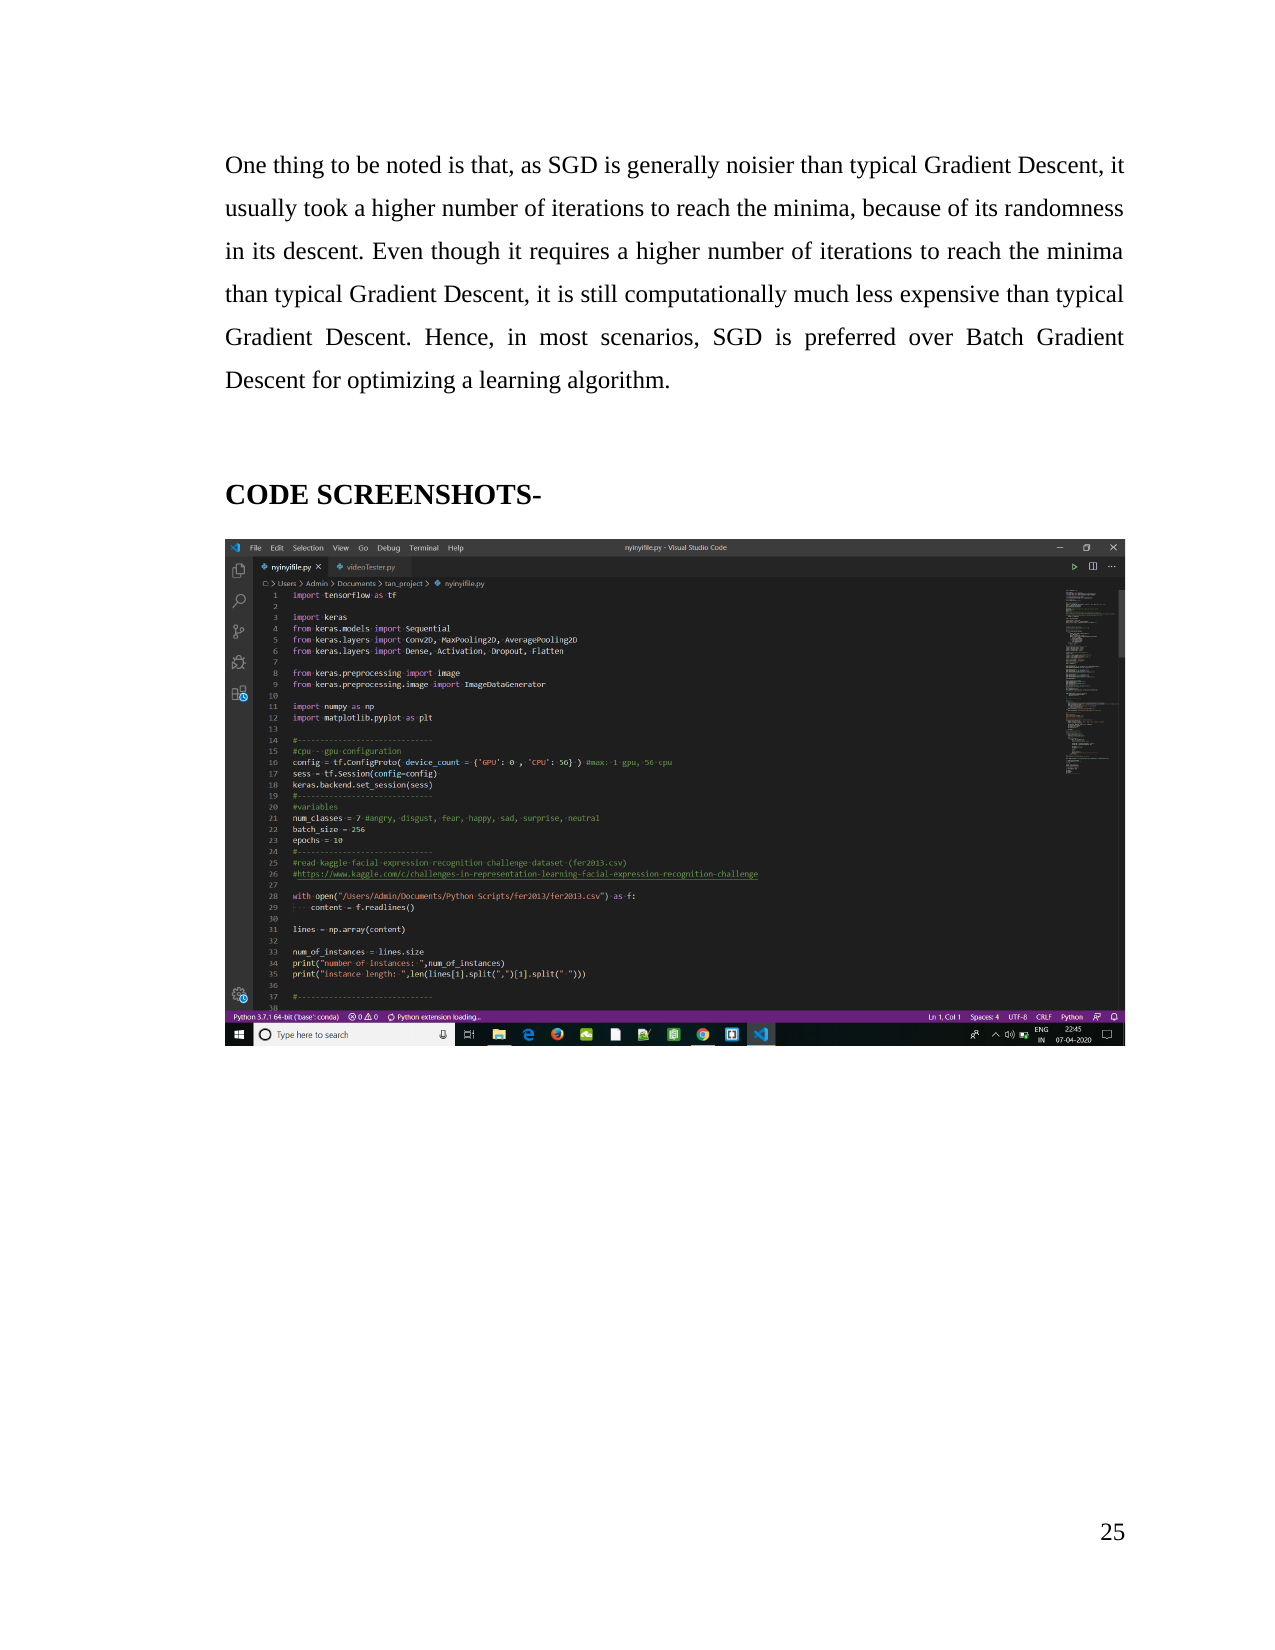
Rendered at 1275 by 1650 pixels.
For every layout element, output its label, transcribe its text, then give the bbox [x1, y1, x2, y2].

text CODE SCREENSHOTS- [225, 477, 1125, 510]
text One thing to be noted is that, as SGD is generally noisier than typical Gradient Descent, it usually took a higher number of iterations to reach the minima, because of its randomness in its descent. Even though it requires a higher number of iterations to reach the minima than typical Gradient Descent, it is still computationally much less expensive than typical Gradient Descent. Hence, in most scenarios, SGD is preferred over Batch Gradient Descent for optimizing a learning algorithm. [225, 150, 1125, 394]
picture [225, 539, 1125, 1046]
